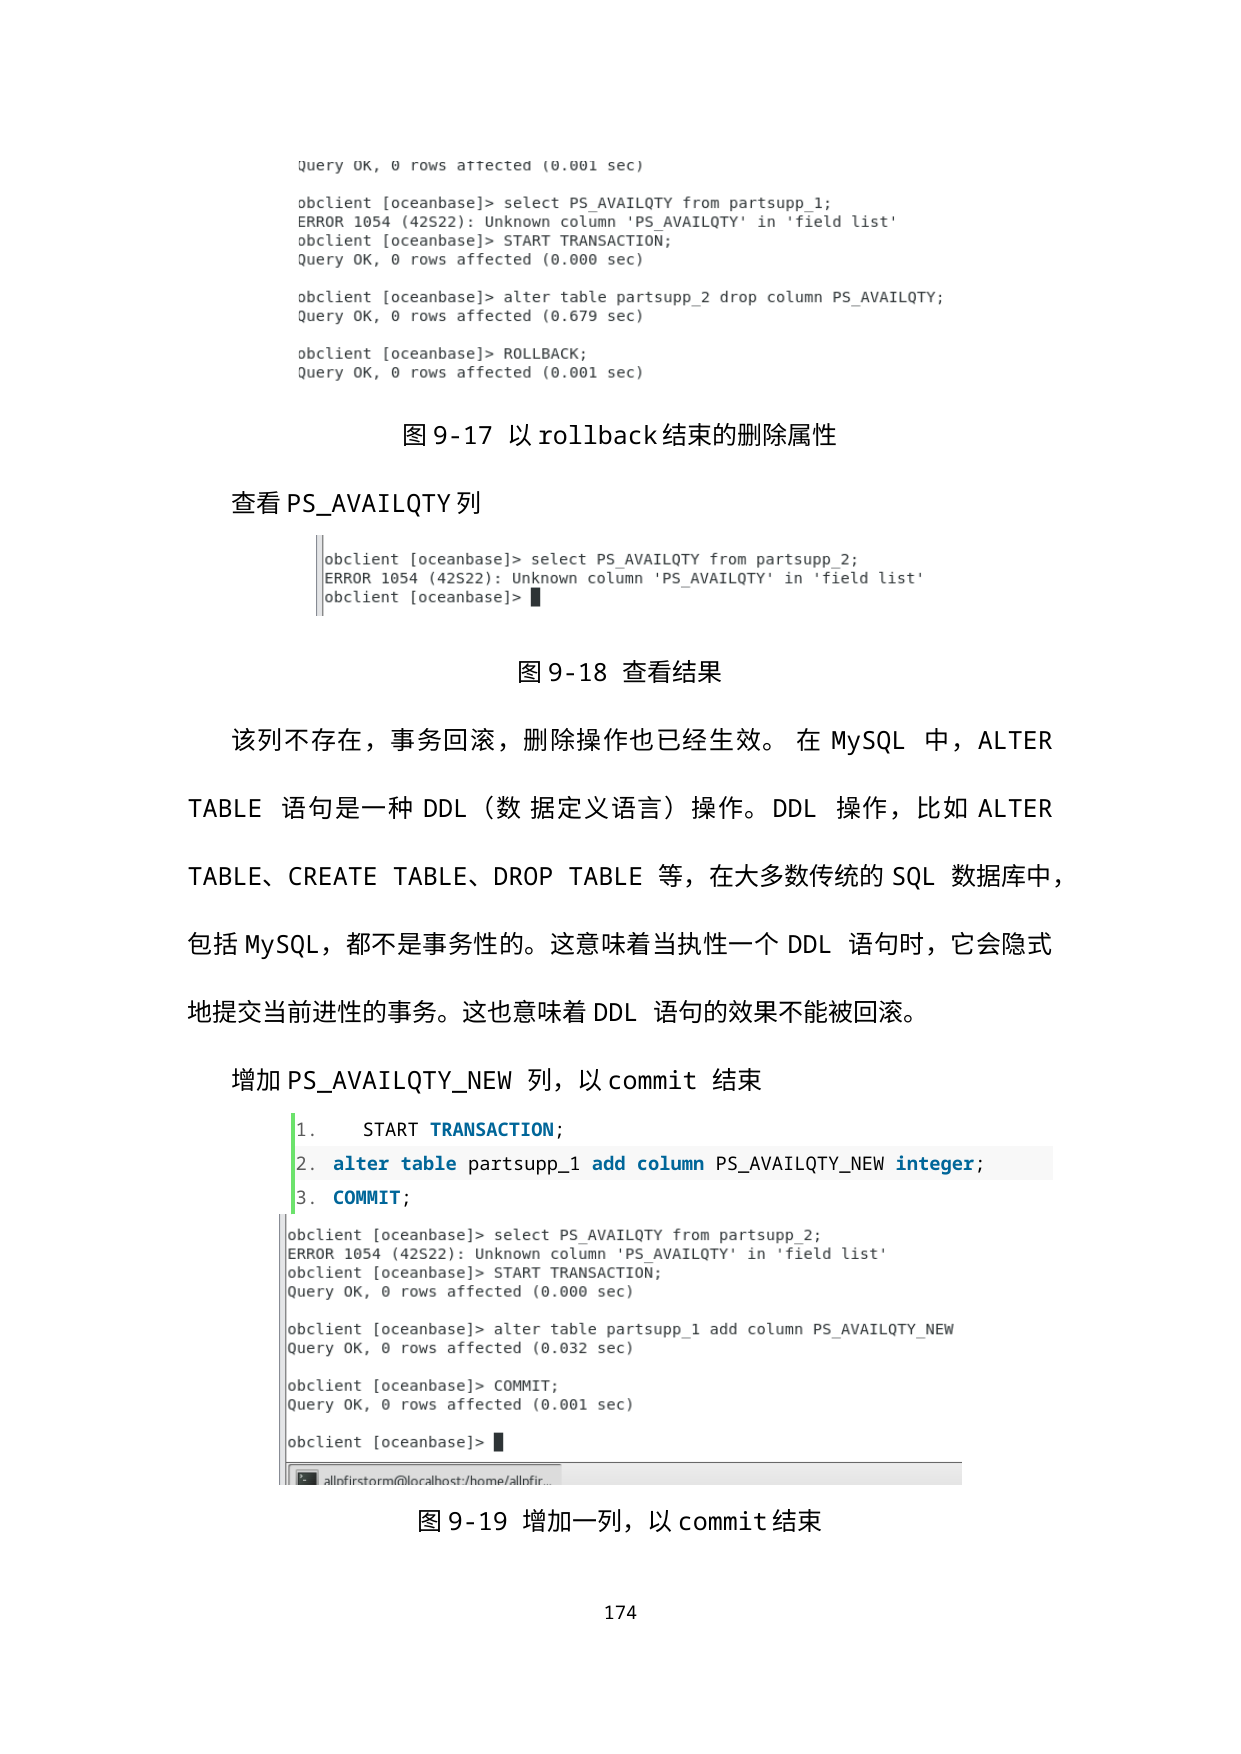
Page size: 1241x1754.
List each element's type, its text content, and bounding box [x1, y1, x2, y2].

picture [278, 1214, 962, 1485]
picture [298, 161, 942, 387]
list START TRANSACTION; [291, 1112, 1053, 1146]
list alter table partsupp_1 add column PS_AVAILQTY_NEW integer; [295, 1146, 1053, 1180]
text 查看PS_AVAILQTY列 [187, 467, 1053, 535]
text 图9-17 以rollback结束的删除属性 [187, 399, 1053, 467]
picture [315, 535, 925, 616]
text 图9-19 增加一列，以commit结束 [187, 1486, 1053, 1554]
list COMMIT; [295, 1180, 1053, 1214]
text 图9-18 查看结果 [187, 637, 1053, 705]
text 该列不存在，事务回滚，删除操作也已经生效。 在 MySQL 中，ALTER TABLE 语句是⼀种 DDL（数 据定义语言）操作。DDL 操作，比如 ALTER TABLE、CREATE TABLE、DROP TABLE 等，在大多数传统的 SQL 数据库中，包括 MySQL，都不是事务性的。这意味着当执性⼀个 DDL 语句时，它会隐式地提交当前进性的事务。这也意味着 DDL 语句的效果不能被回滚。 [187, 705, 1053, 1044]
text 增加 PS_AVAILQTY_NEW 列，以 commit 结束 [187, 1044, 1053, 1112]
